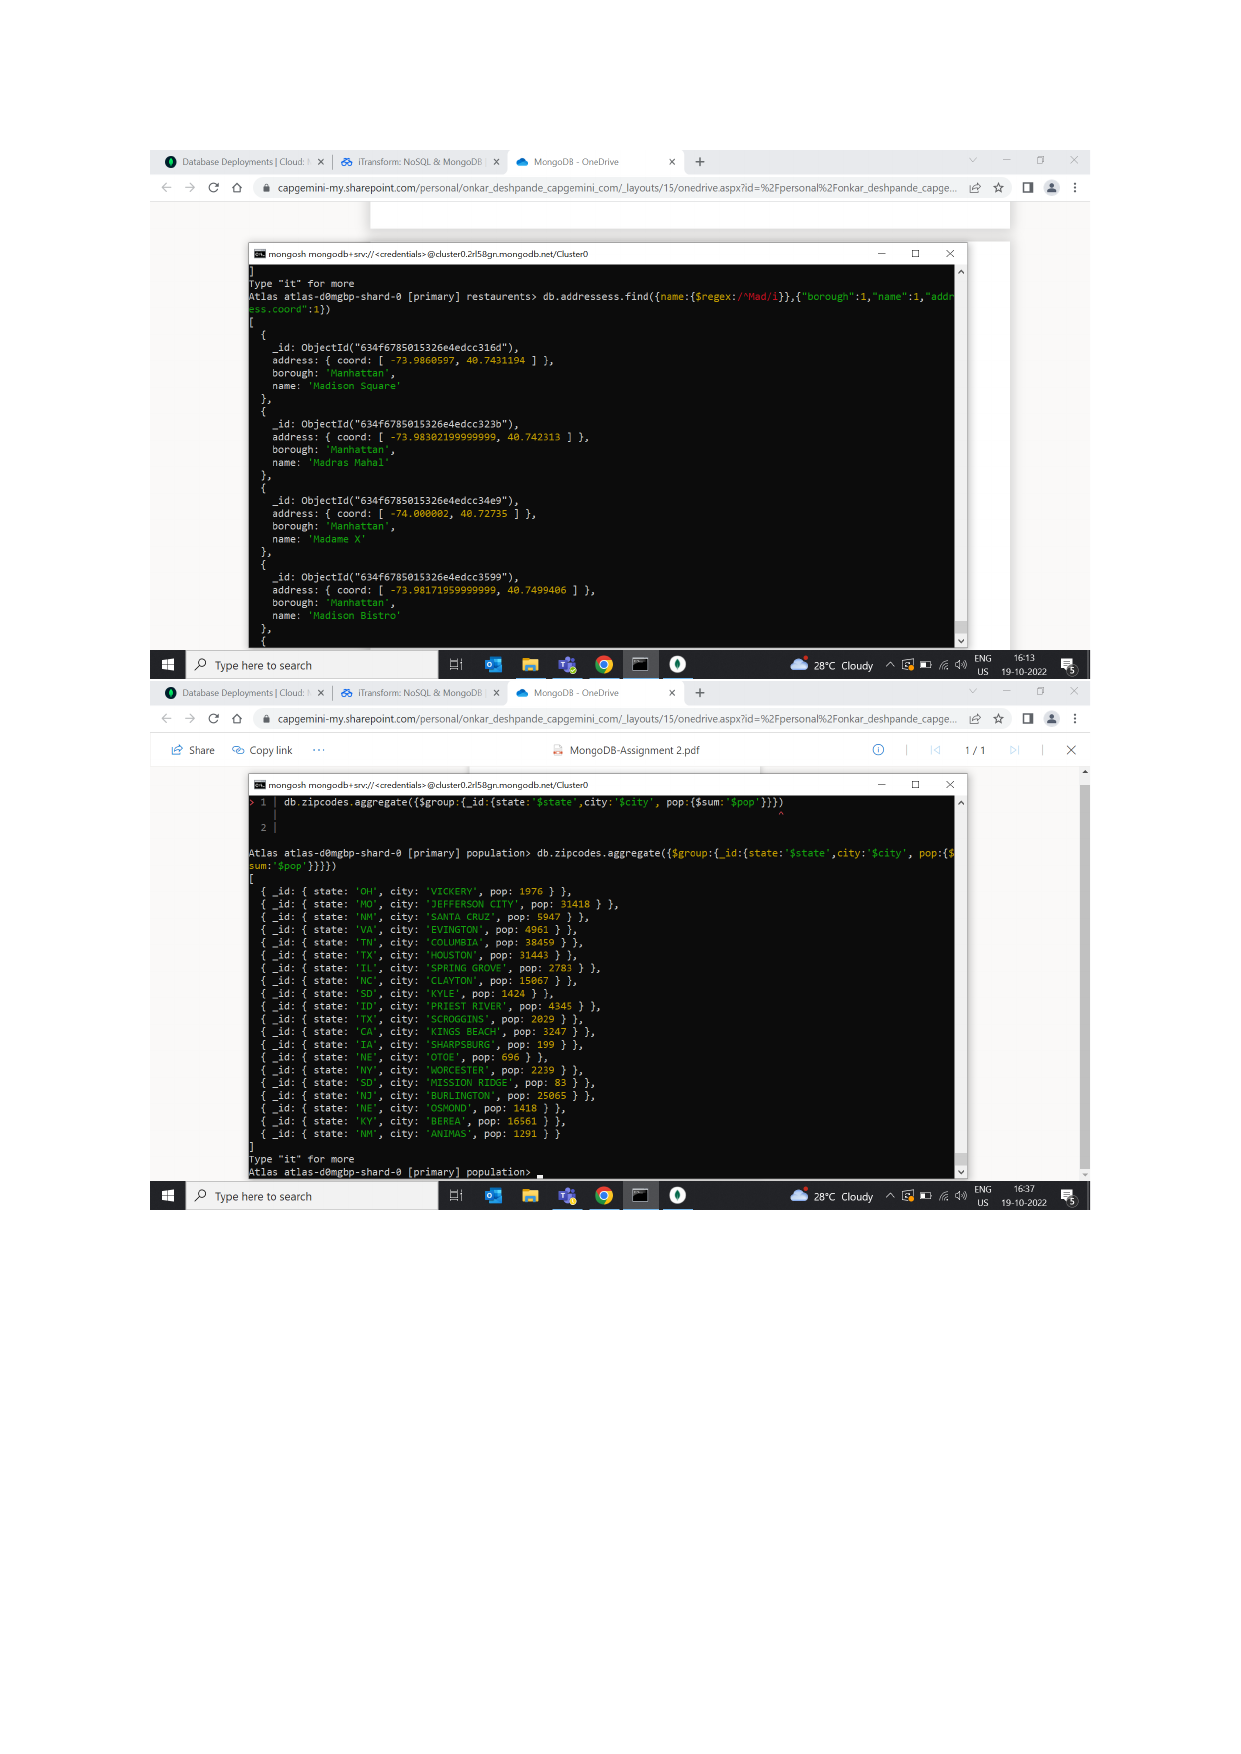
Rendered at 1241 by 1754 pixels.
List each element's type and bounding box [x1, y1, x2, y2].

picture [150, 150, 1091, 679]
picture [150, 681, 1091, 1210]
